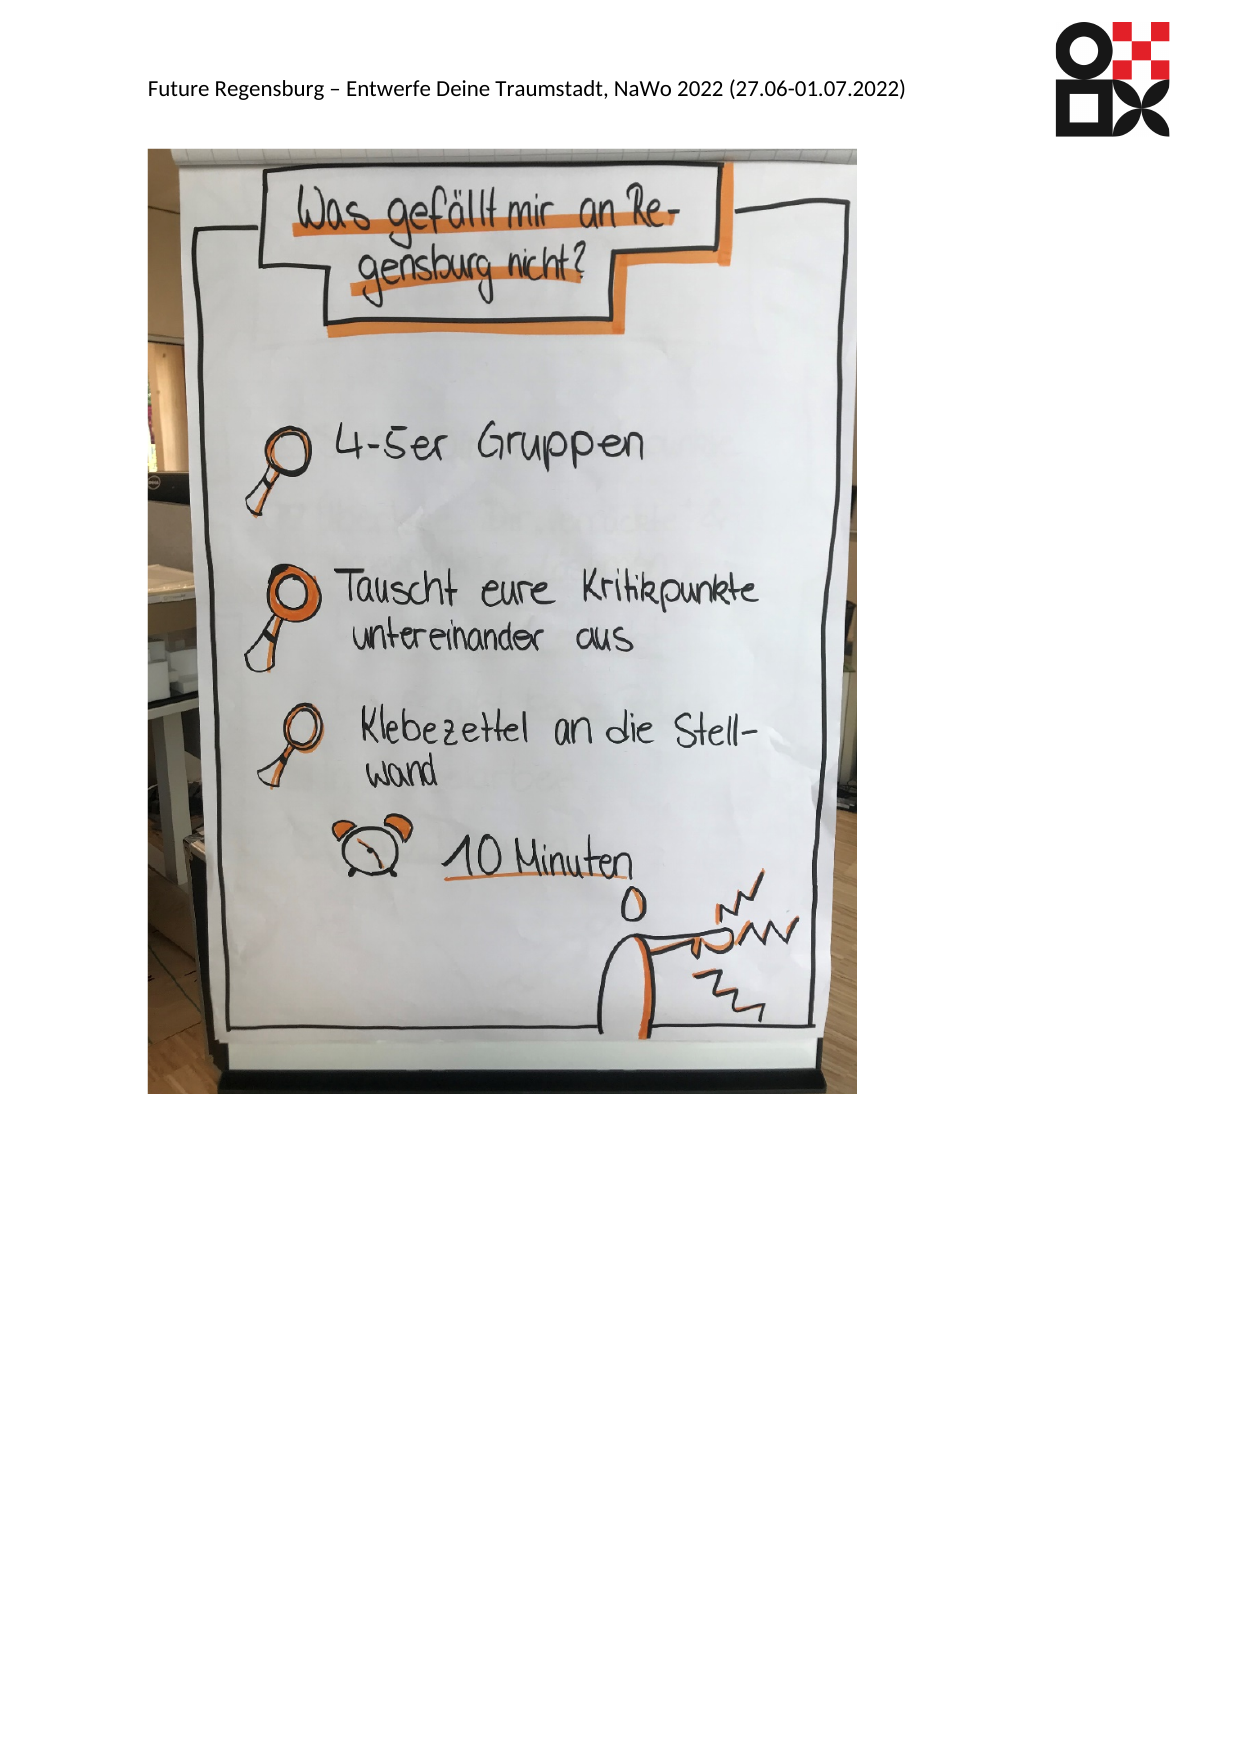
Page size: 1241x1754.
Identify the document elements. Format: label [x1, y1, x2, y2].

picture [148, 150, 857, 1093]
picture [1055, 22, 1170, 137]
